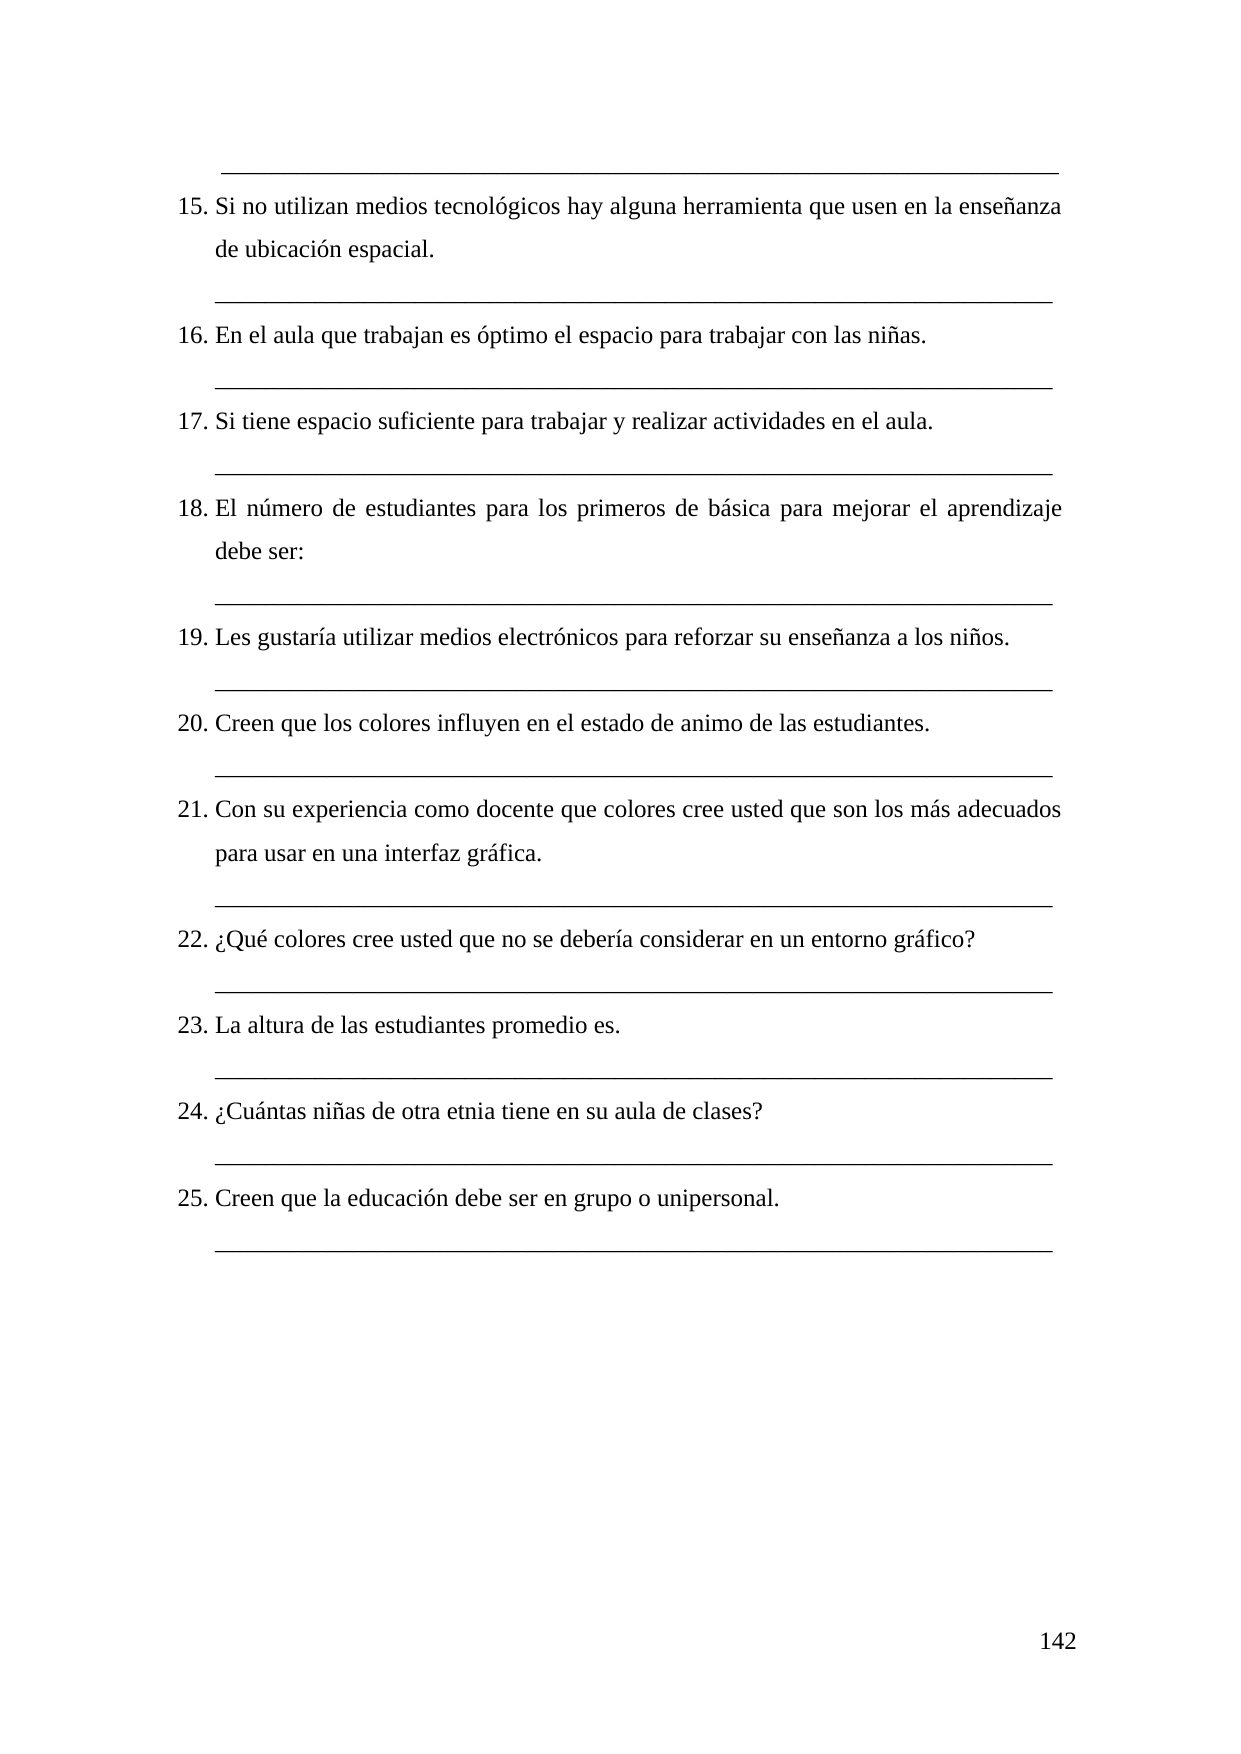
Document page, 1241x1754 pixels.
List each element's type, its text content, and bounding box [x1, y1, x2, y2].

list Con su experiencia como docente que colores cree usted que son los más adecuados para usar en una interfaz gráfica. [177, 794, 1063, 866]
text ___________________________________________________________________ [215, 1053, 1063, 1082]
text ___________________________________________________________________ [215, 449, 1063, 478]
list Creen que la educación debe ser en grupo o unipersonal. [177, 1183, 1063, 1211]
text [215, 148, 1063, 176]
text ___________________________________________________________________ [215, 1226, 1063, 1254]
text ___________________________________________________________________ [177, 363, 1063, 392]
list Les gustaría utilizar medios electrónicos para reforzar su enseñanza a los niños. [177, 622, 1063, 651]
list Si tiene espacio suficiente para trabajar y realizar actividades en el aula. [177, 406, 1063, 435]
list El número de estudiantes para los primeros de básica para mejorar el aprendizaje debe ser: [177, 493, 1063, 564]
list La altura de las estudiantes promedio es. [177, 1010, 1063, 1039]
text ___________________________________________________________________ [215, 881, 1063, 909]
list ¿Qué colores cree usted que no se debería considerar en un entorno gráfico? [177, 924, 1063, 953]
text ___________________________________________________________________ [215, 579, 1063, 608]
list Creen que los colores influyen en el estado de animo de las estudiantes. [177, 708, 1063, 737]
text ___________________________________________________________________ [215, 1139, 1063, 1168]
text ___________________________________________________________________ [215, 665, 1063, 694]
text ___________________________________________________________________ [215, 751, 1063, 780]
text ___________________________________________________________________ [215, 277, 1063, 306]
text ___________________________________________________________________ [215, 967, 1063, 996]
list En el aula que trabajan es óptimo el espacio para trabajar con las niñas. [177, 320, 1063, 349]
list ¿Cuántas niñas de otra etnia tiene en su aula de clases? [177, 1096, 1063, 1125]
list Si no utilizan medios tecnológicos hay alguna herramienta que usen en la enseñanza de ubicación espacial. [177, 191, 1063, 263]
